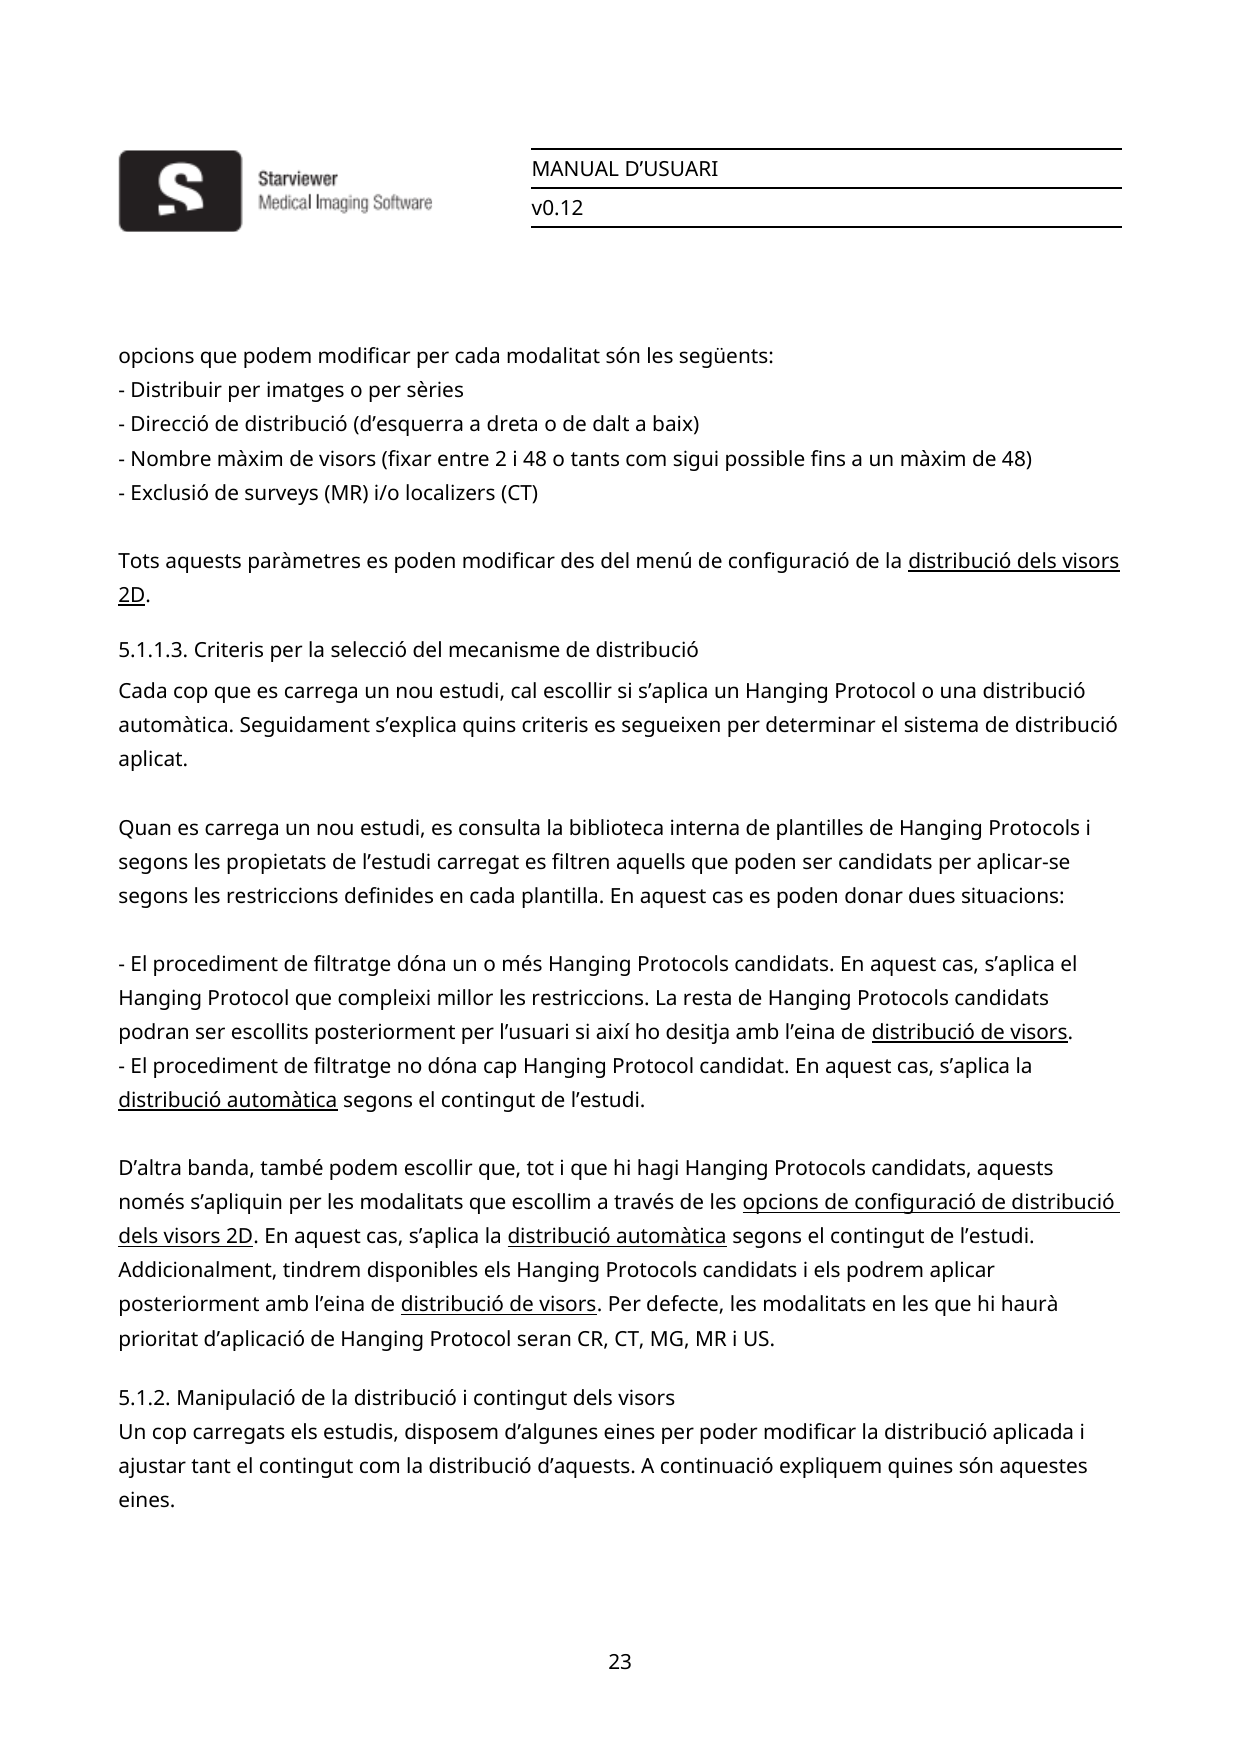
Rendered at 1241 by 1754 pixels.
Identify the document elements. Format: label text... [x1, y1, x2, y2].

text Cada cop que es carrega un nou estudi, cal escollir si s’aplica un Hanging Protocol o una distribució automàtica. Seguidament s’explica quins criteris es segueixen per determinar el sistema de distribució aplicat. [118, 676, 1122, 773]
text - El procediment de filtratge no dóna cap Hanging Protocol candidat. En aquest cas, s’aplica la distribució automàtica segons el contingut de l’estudi. [118, 1051, 1122, 1114]
text - Direcció de distribució (d’esquerra a dreta o de dalt a baix) [118, 409, 1122, 438]
subtitle Manipulació de la distribució i contingut dels visors [118, 1383, 1122, 1411]
subtitle Criteris per la selecció del mecanisme de distribució [118, 635, 1122, 664]
text Tots aquests paràmetres es poden modificar des del menú de configuració de la distribució dels visors 2D. [118, 546, 1122, 609]
text - Nombre màxim de visors (fixar entre 2 i 48 o tants com sigui possible fins a un màxim de 48) [118, 444, 1122, 472]
text - Distribuir per imatges o per sèries [118, 376, 1122, 404]
text D’altra banda, també podem escollir que, tot i que hi hagi Hanging Protocols candidats, aquests només s’apliquin per les modalitats que escollim a través de les opcions de configuració de distribució dels visors 2D. En aquest cas, s’aplica la distribució automàtica segons el contingut de l’estudi. Addicionalment, tindrem disponibles els Hanging Protocols candidats i els podrem aplicar posteriorment amb l’eina de distribució de visors. Per defecte, les modalitats en les que hi haurà prioritat d’aplicació de Hanging Protocol seran CR, CT, MG, MR i US. [118, 1153, 1122, 1352]
text - El procediment de filtratge dóna un o més Hanging Protocols candidats. En aquest cas, s’aplica el Hanging Protocol que compleixi millor les restriccions. La resta de Hanging Protocols candidats podran ser escollits posteriorment per l’usuari si així ho desitja amb l’eina de distribució de visors. [118, 949, 1122, 1046]
text - Exclusió de surveys (MR) i/o localizers (CT) [118, 478, 1122, 506]
text Un cop carregats els estudis, disposem d’algunes eines per poder modificar la distribució aplicada i ajustar tant el contingut com la distribució d’aquests. A continuació expliquem quines són aquestes eines. [118, 1417, 1122, 1513]
text Quan es carrega un nou estudi, es consulta la biblioteca interna de plantilles de Hanging Protocols i segons les propietats de l’estudi carregat es filtren aquells que poden ser candidats per aplicar-se segons les restriccions definides en cada plantilla. En aquest cas es poden donar dues situacions: [118, 778, 1122, 909]
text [118, 341, 1122, 370]
